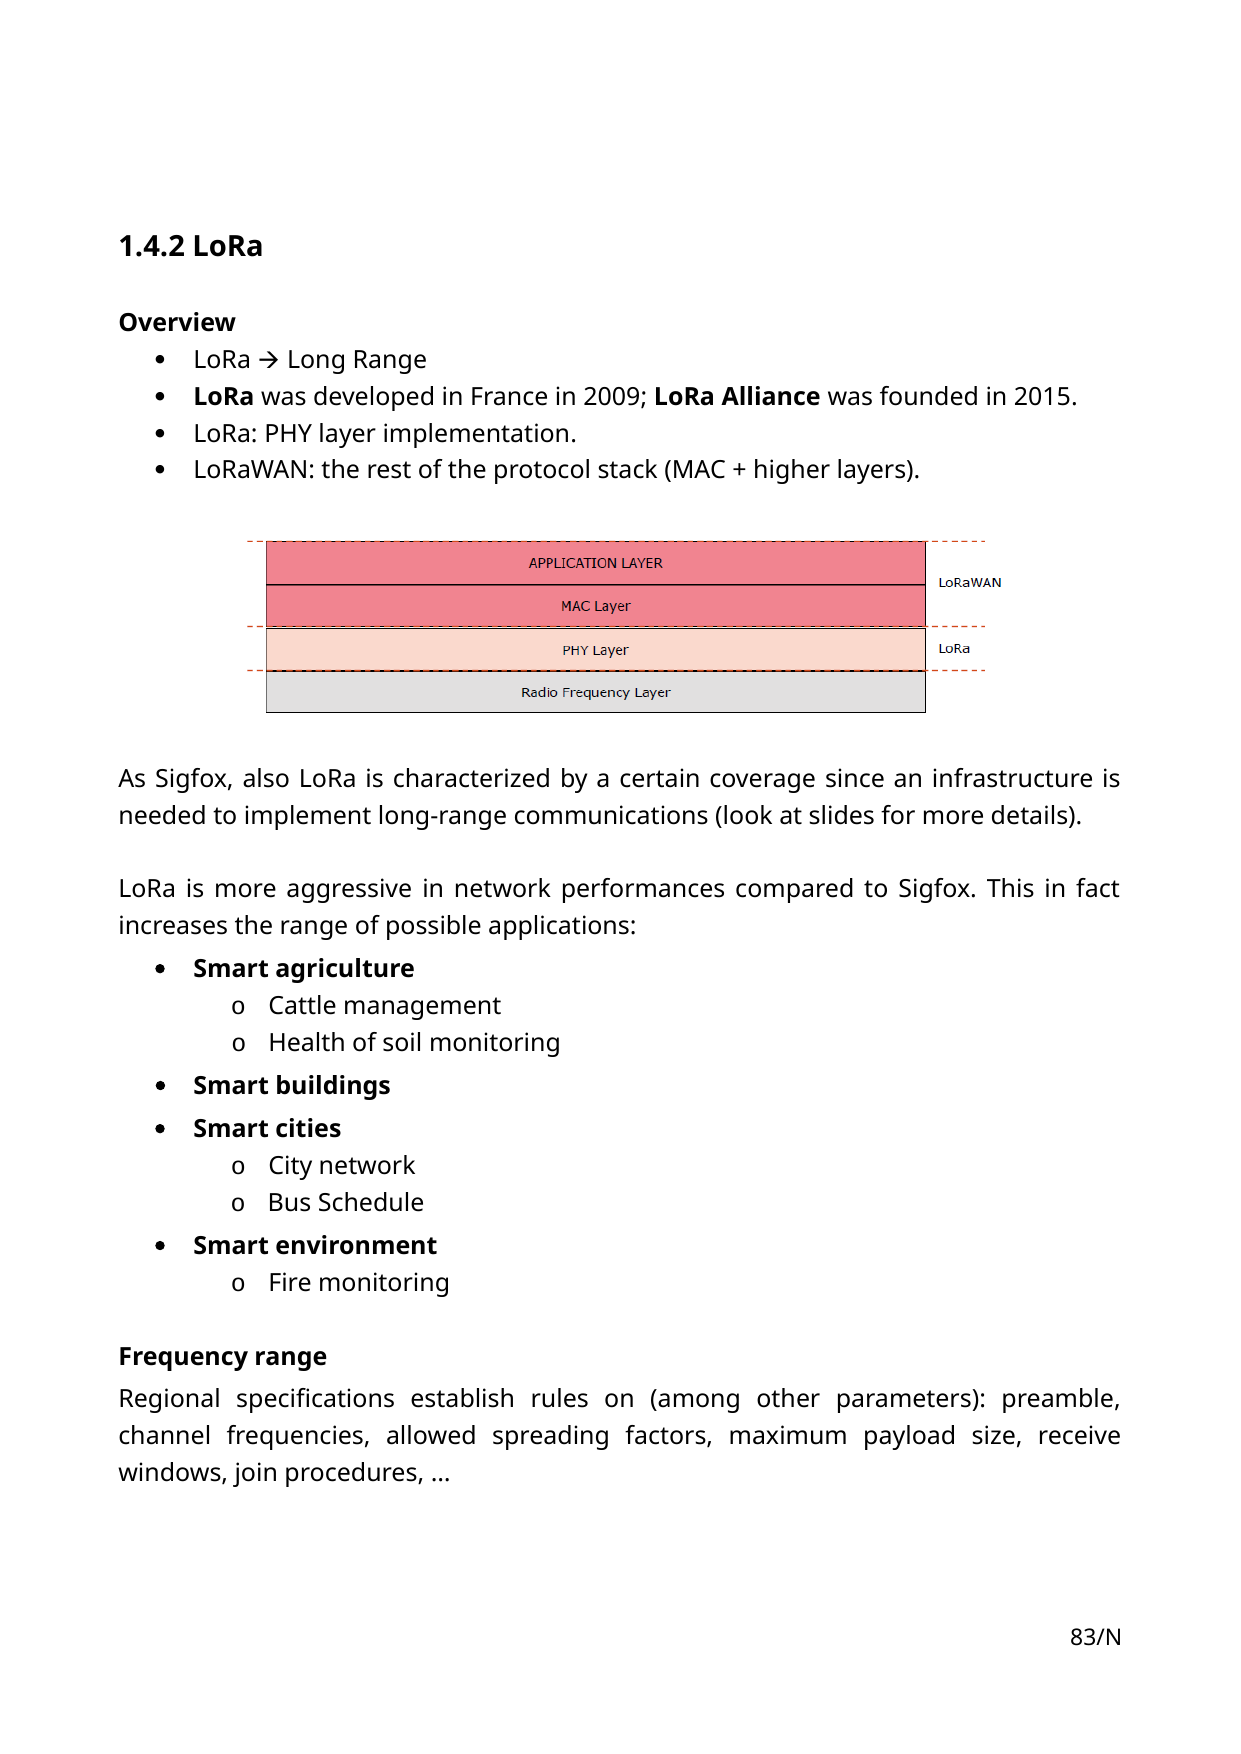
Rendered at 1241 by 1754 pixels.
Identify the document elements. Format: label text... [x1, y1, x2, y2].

list Smart agriculture [156, 951, 1122, 985]
text Regional specifications establish rules on (among other parameters): preamble, channel frequencies, allowed spreading factors, maximum payload size, receive windows, join procedures, … [118, 1381, 1122, 1489]
list Fire monitoring [231, 1264, 1122, 1299]
text LoRa is more aggressive in network performances compared to Sigfox. This in fact increases the range of possible applications: [118, 871, 1122, 942]
list Smart environment [156, 1228, 1122, 1262]
list Cattle management [231, 987, 1122, 1022]
list LoRaWAN: the rest of the protocol stack (MAC + higher layers). [156, 452, 1122, 486]
picture [238, 525, 1002, 722]
text Frequency range [118, 1338, 1122, 1372]
list Smart cities [156, 1111, 1122, 1145]
text Overview [118, 305, 1122, 339]
list Smart buildings [156, 1068, 1122, 1102]
text As Sigfox, also LoRa is characterized by a certain coverage since an infrastructure is needed to implement long-range communications (look at slides for more details). [118, 761, 1122, 831]
list LoRa Long Range [156, 342, 1122, 376]
list Health of soil monitoring [231, 1024, 1122, 1059]
subtitle 1.4.2 LoRa [118, 225, 1122, 265]
list Bus Schedule [230, 1184, 1122, 1219]
list LoRa was developed in France in 2009; LoRa Alliance was founded in 2015. [156, 378, 1122, 412]
list LoRa: PHY layer implementation. [156, 415, 1122, 449]
list City network [231, 1147, 1122, 1182]
